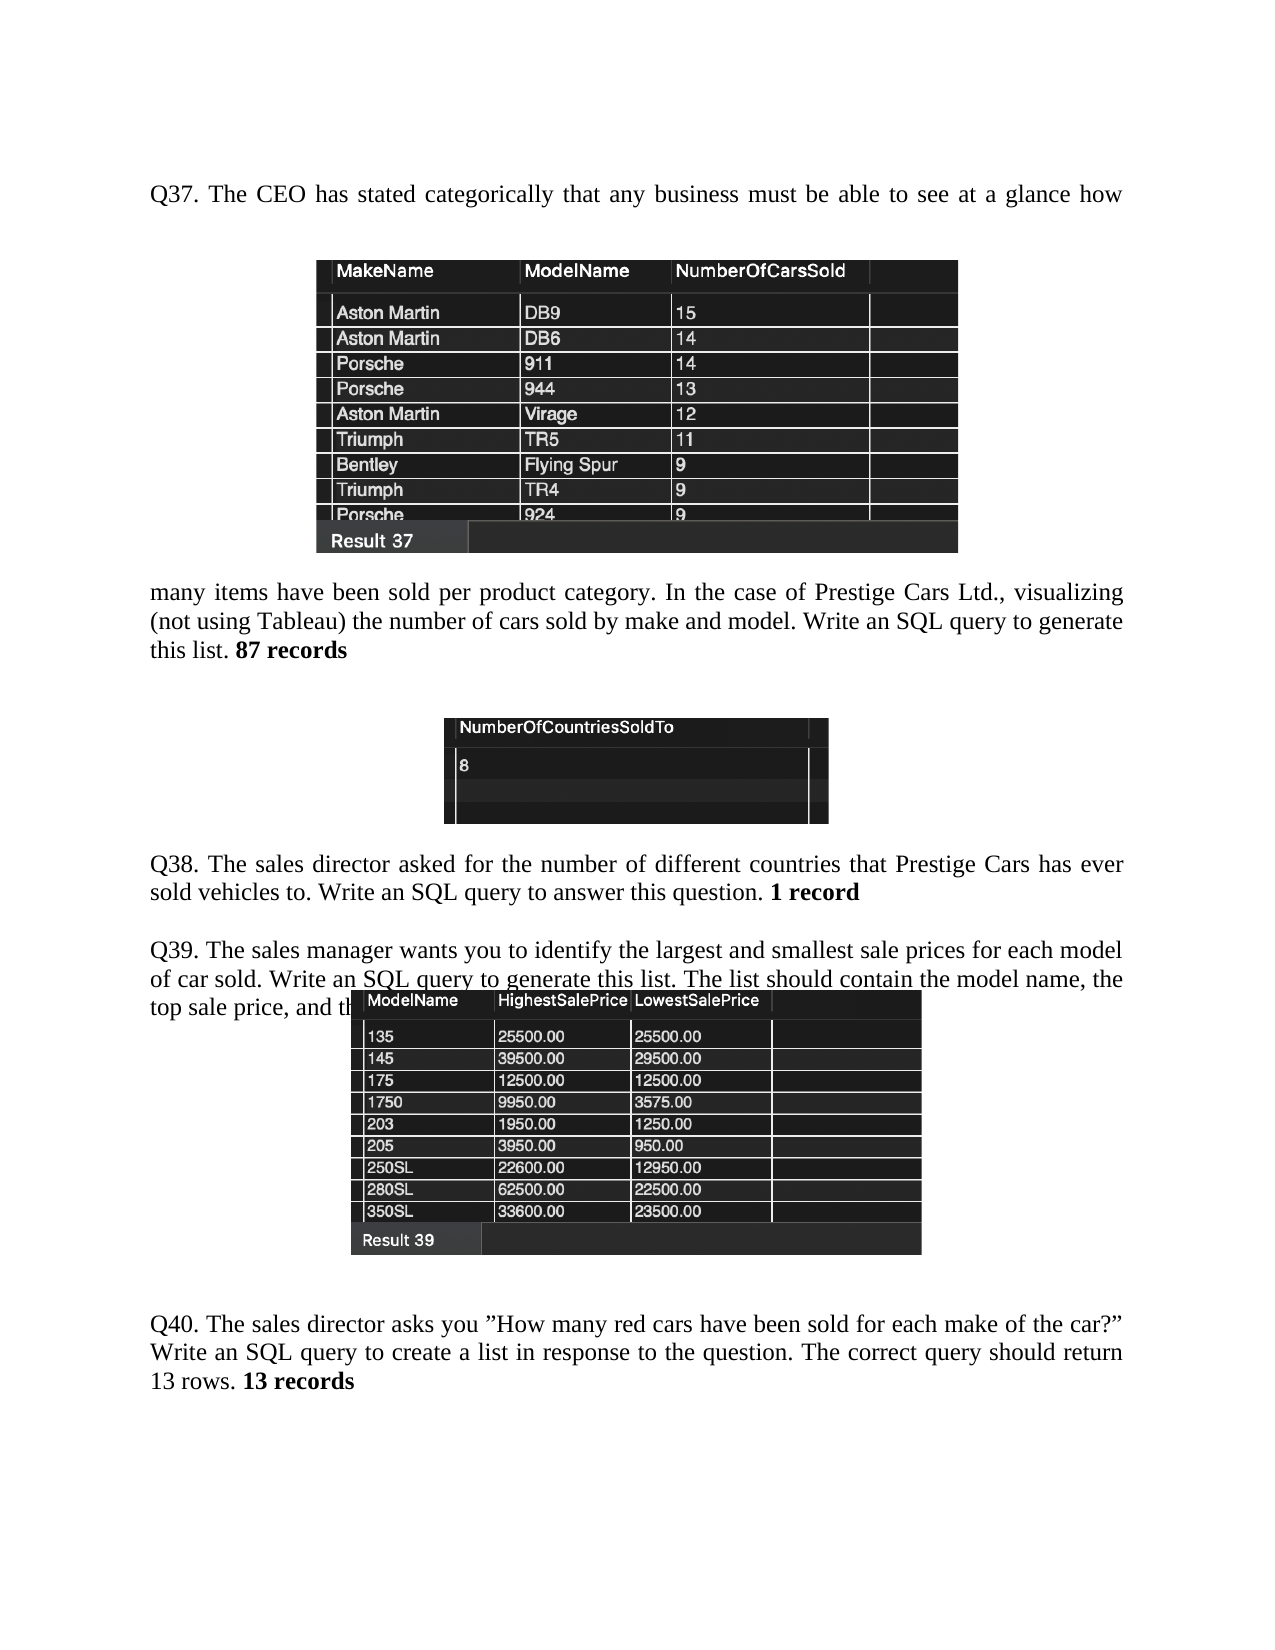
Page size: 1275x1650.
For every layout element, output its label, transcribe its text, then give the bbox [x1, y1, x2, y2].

picture [316, 260, 959, 553]
text Q39. The sales manager wants you to identify the largest and smallest sale prices for each model of car sold. Write an SQL query to generate this list. The list should contain the model name, the top sale price, and the bottom sale price for each model. 87 records [150, 935, 1125, 1021]
picture [444, 718, 829, 824]
picture [351, 990, 922, 1255]
text Q38. The sales director asked for the number of different countries that Prestige Cars has ever sold vehicles to. Write an SQL query to answer this question. 1 record [150, 692, 1125, 906]
text Q40. The sales director asks you ”How many red cars have been sold for each make of the car?” Write an SQL query to create a list in response to the question. The correct query should return 13 rows. 13 records [150, 1309, 1125, 1395]
